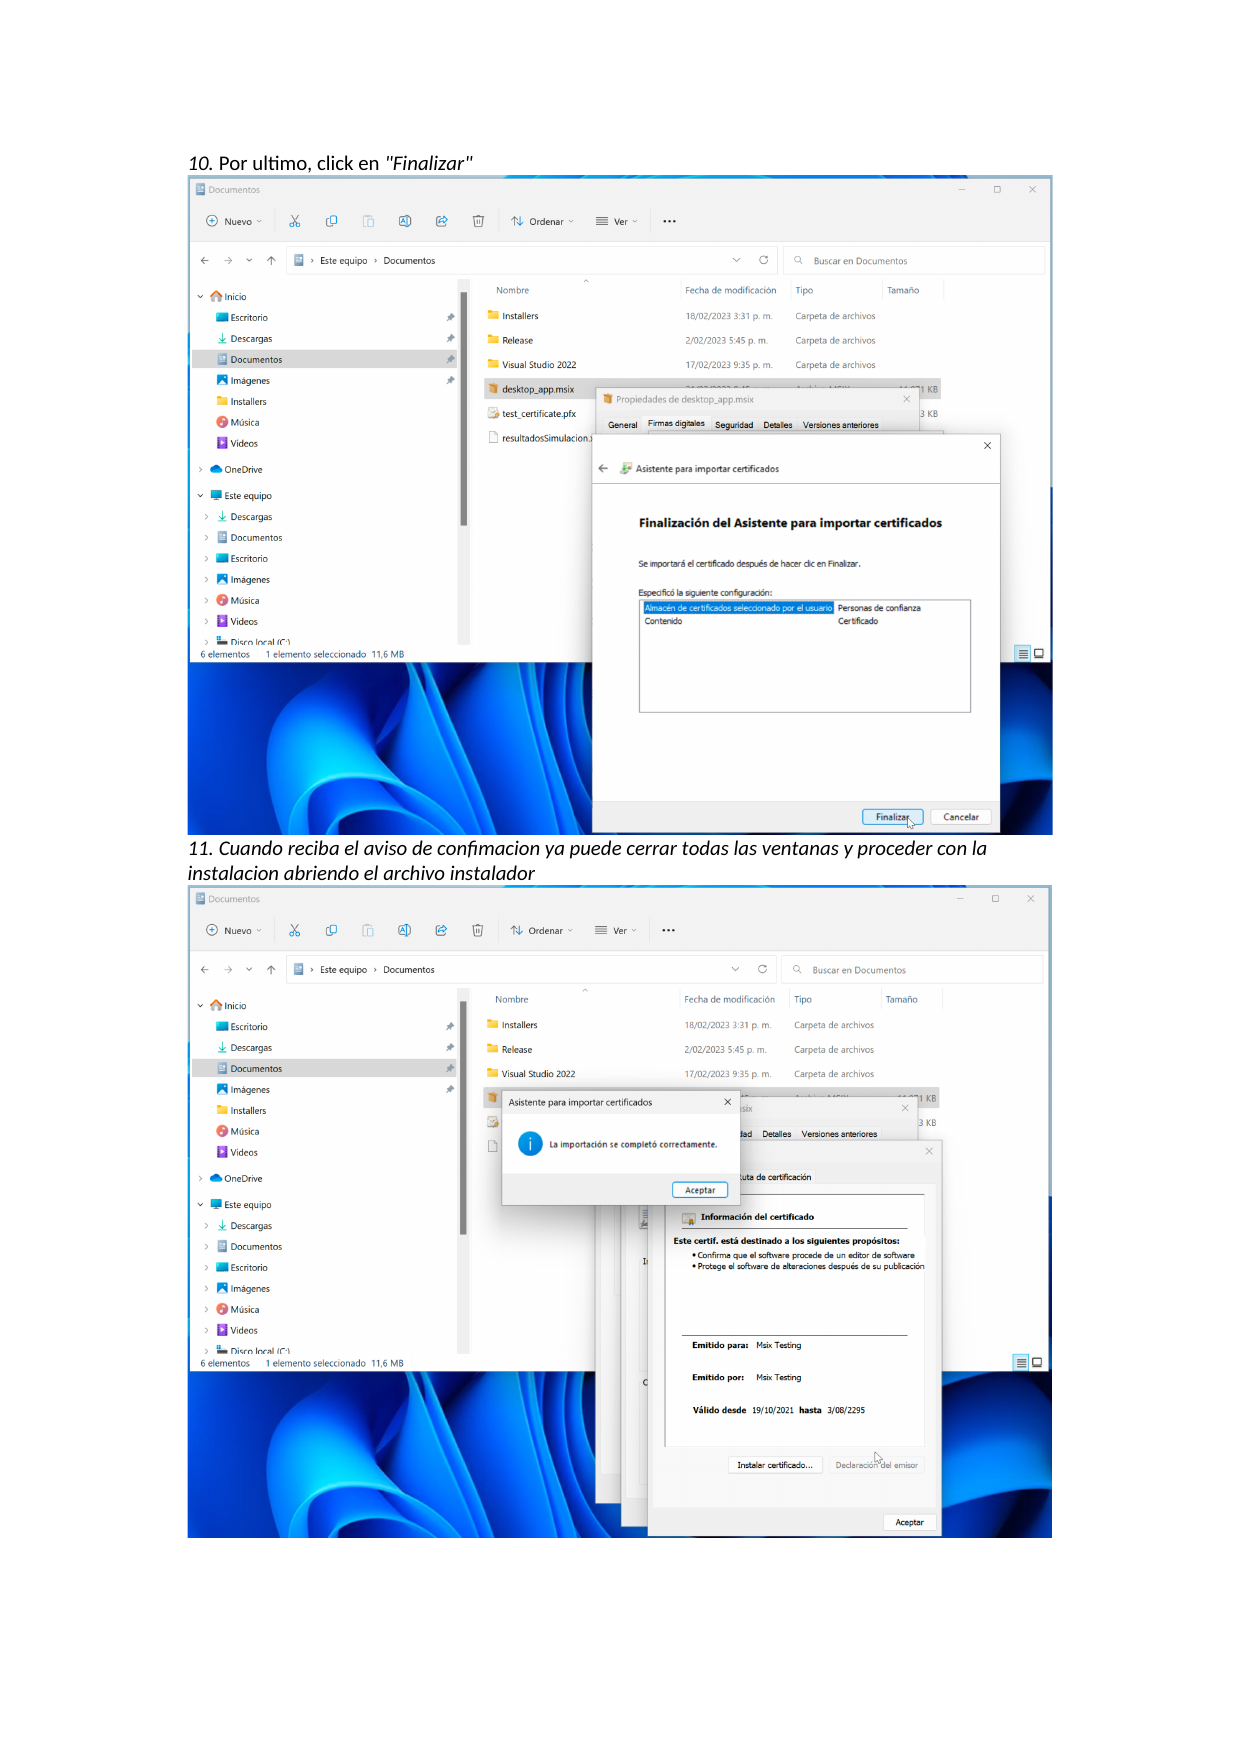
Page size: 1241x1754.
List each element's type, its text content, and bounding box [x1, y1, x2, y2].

list Cuando reciba el aviso de confimacion ya puede cerrar todas las ventanas y proceder con la instalacion abriendo el archivo instalador [187, 835, 1053, 886]
picture [187, 885, 1052, 1538]
picture [187, 175, 1053, 835]
list Por ultimo, click en "Finalizar" [187, 150, 1053, 175]
